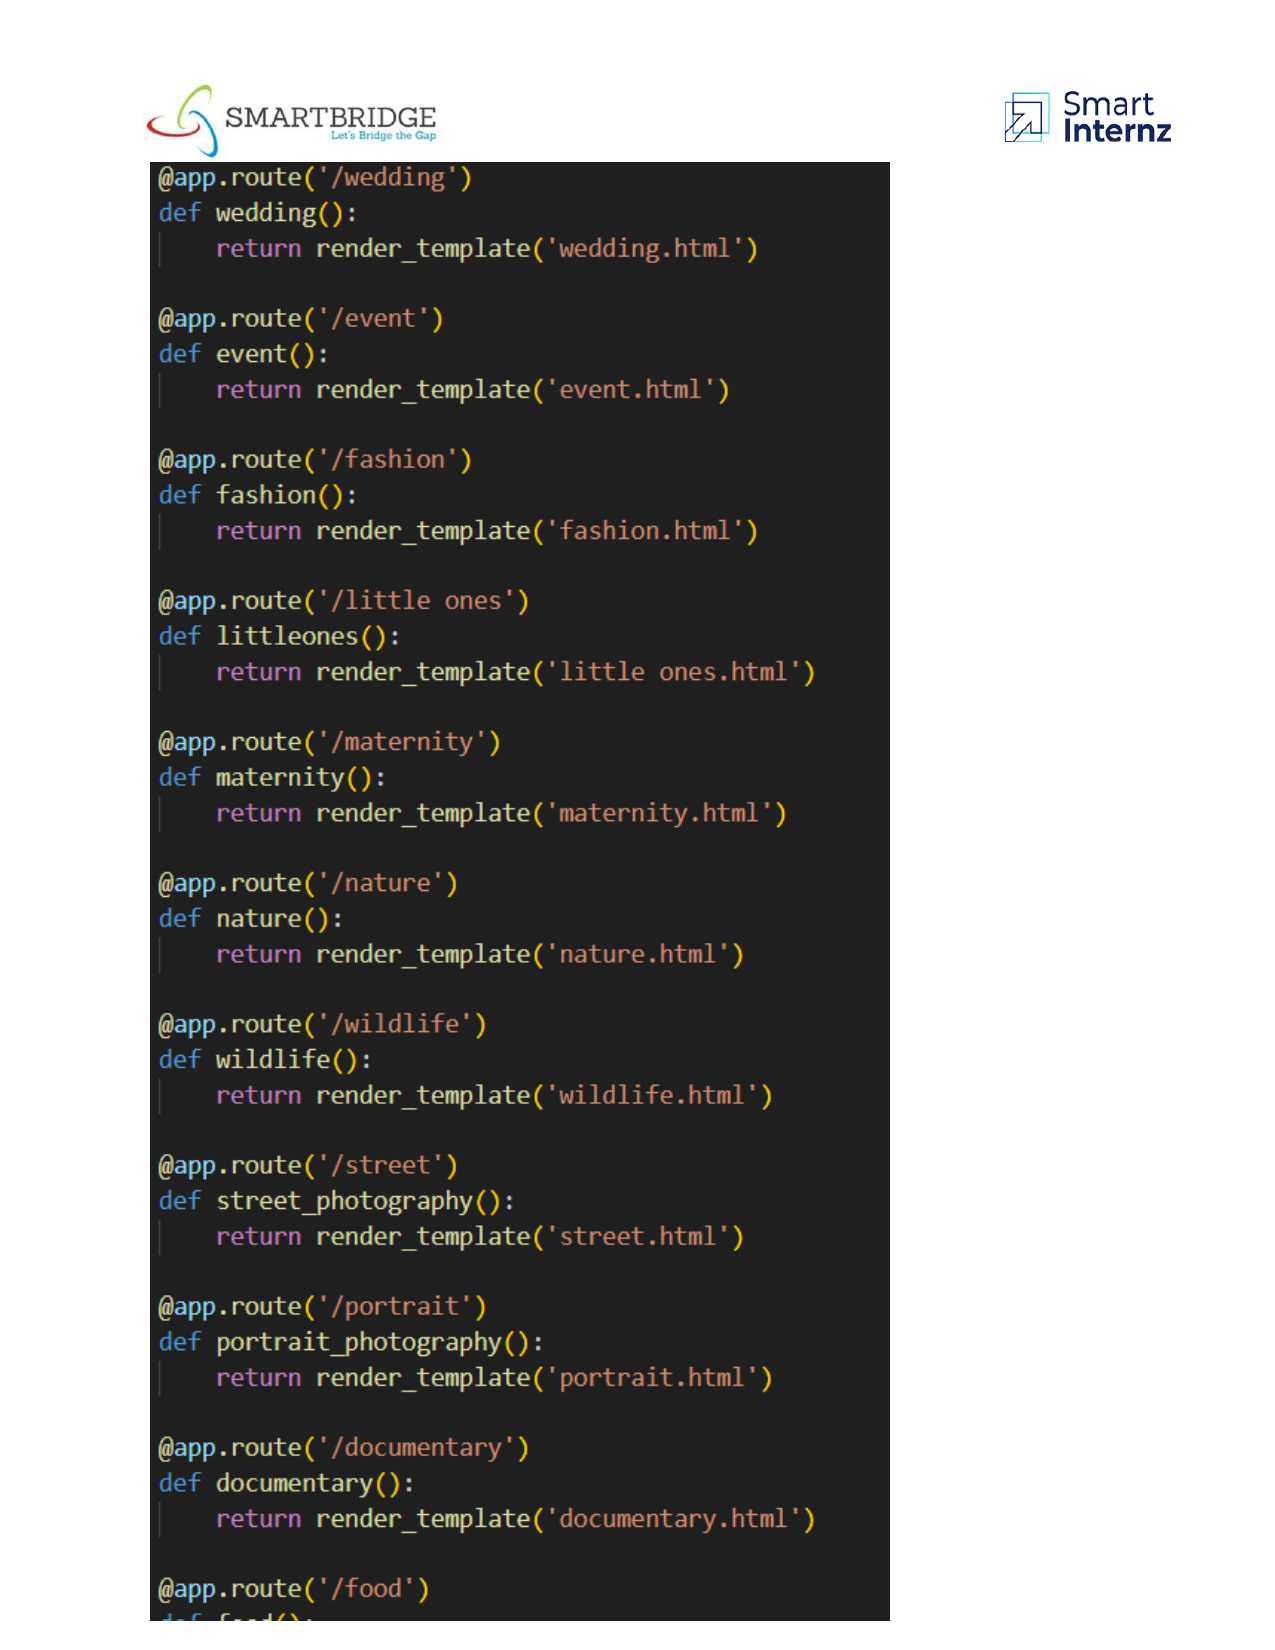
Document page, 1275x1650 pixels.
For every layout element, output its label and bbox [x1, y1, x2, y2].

picture [143, 78, 439, 161]
picture [1004, 91, 1171, 142]
picture [150, 162, 890, 1621]
